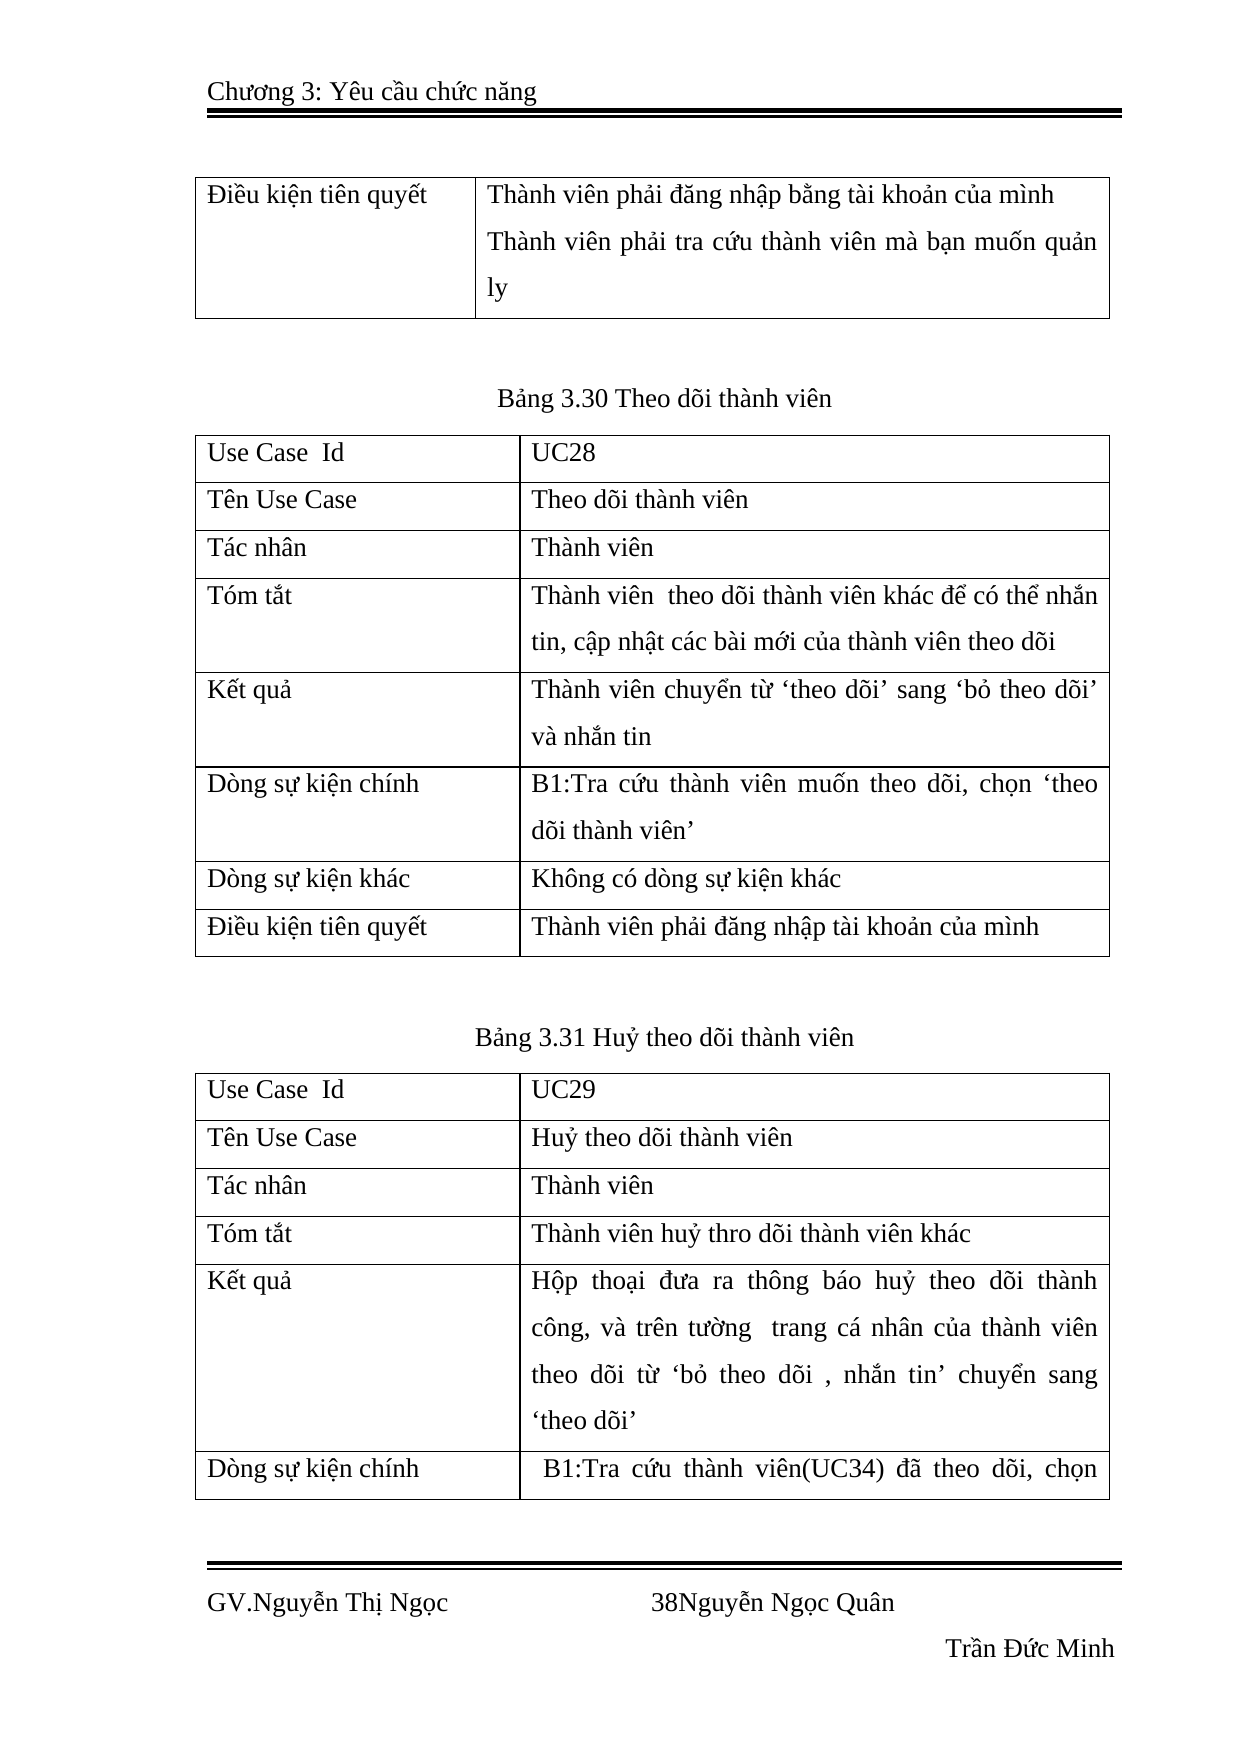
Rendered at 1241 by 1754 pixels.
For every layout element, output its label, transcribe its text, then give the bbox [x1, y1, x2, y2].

table_cell Tên Use Case [196, 483, 519, 530]
table_cell Thành viên theo dõi thành viên khác để có thể nhắn tin, cập nhật các bài mới của thành viên theo dõi [521, 579, 1109, 672]
table_cell Thành viên chuyển từ ‘theo dõi’ sang ‘bỏ theo dõi’ và nhắn tin [521, 673, 1109, 766]
table_cell Thành viên phải đăng nhập bằng tài khoản của mình Thành viên phải tra cứu thành viên mà bạn muốn quản ly [476, 178, 1109, 318]
table_cell Kết quả [196, 673, 519, 766]
table_cell Thành viên [521, 1169, 1109, 1216]
table_header Use Case Id [196, 1074, 519, 1120]
table_cell Tác nhân [196, 1169, 519, 1216]
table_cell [521, 1452, 1109, 1499]
table_cell Hộp thoại đưa ra thông báo huỷ theo dõi thành công, và trên tường trang cá nhân của thành viên theo dõi từ ‘bỏ theo dõi , nhắn tin’ chuyển sang ‘theo dõi’ [521, 1265, 1109, 1451]
table_header UC28 [521, 436, 1109, 482]
table_cell Không có dòng sự kiện khác [521, 862, 1109, 908]
table_cell Tóm tắt [196, 579, 519, 672]
table_header UC29 [521, 1074, 1109, 1120]
table_cell Theo dõi thành viên [521, 483, 1109, 530]
table_cell Kết quả [196, 1265, 519, 1451]
table_cell Dòng sự kiện khác [196, 862, 519, 908]
table_cell Dòng sự kiện chính [196, 1452, 519, 1499]
table_cell Điều kiện tiên quyết [196, 910, 519, 956]
table_cell Tóm tắt [196, 1217, 519, 1263]
table_cell Điều kiện tiên quyết [196, 178, 475, 318]
table_cell Tác nhân [196, 531, 519, 578]
table_cell Thành viên huỷ thro dõi thành viên khác [521, 1217, 1109, 1263]
table_header Use Case Id [196, 436, 519, 482]
table_cell Dòng sự kiện chính [196, 768, 519, 861]
table_cell Thành viên [521, 531, 1109, 578]
table_cell Thành viên phải đăng nhập tài khoản của mình [521, 910, 1109, 956]
table_cell B1:Tra cứu thành viên muốn theo dõi, chọn ‘theo dõi thành viên’ [521, 768, 1109, 861]
table_cell Huỷ theo dõi thành viên [521, 1121, 1109, 1168]
table_cell Tên Use Case [196, 1121, 519, 1168]
